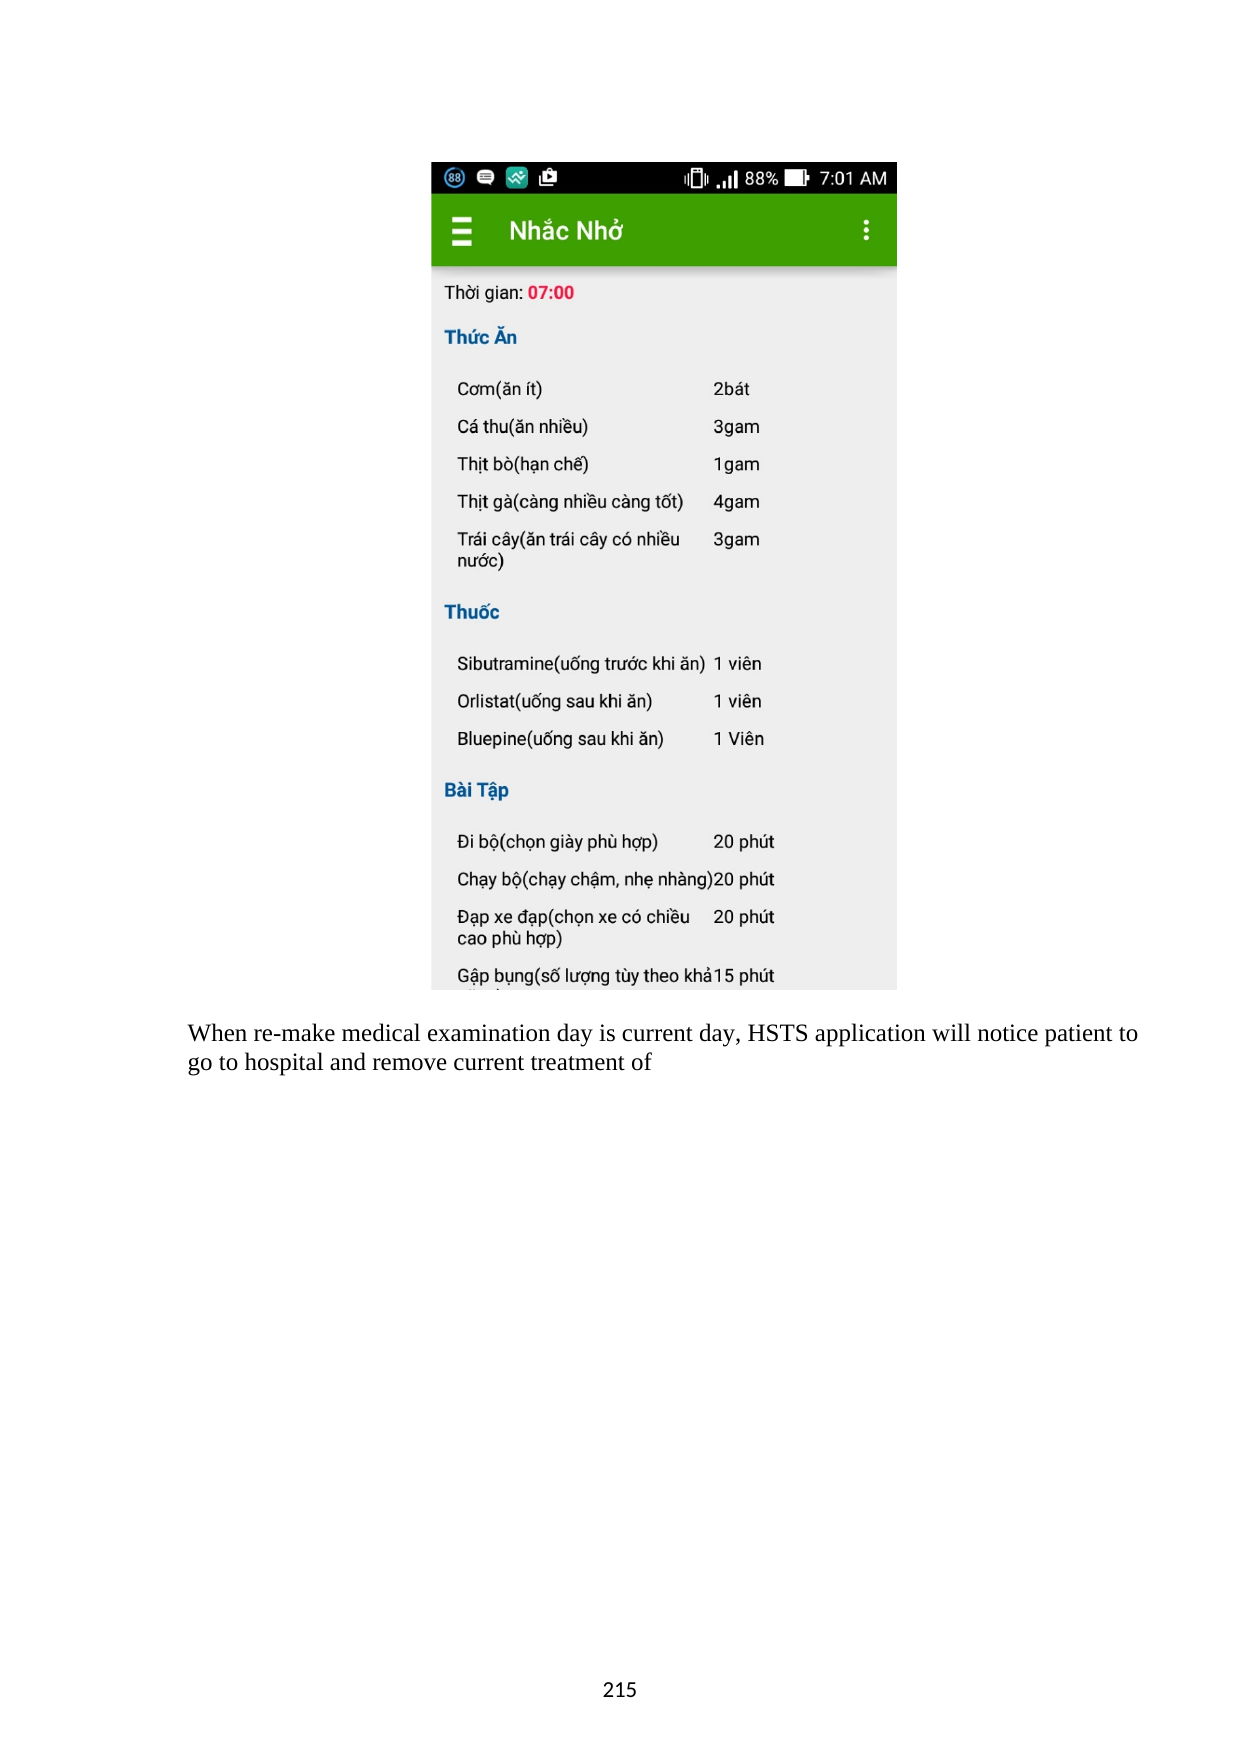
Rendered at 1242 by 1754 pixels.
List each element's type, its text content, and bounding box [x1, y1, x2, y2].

text When re-make medical examination day is current day, HSTS application will notice patient to go to hospital and remove current treatment of [187, 1018, 1146, 1076]
picture [431, 162, 897, 990]
